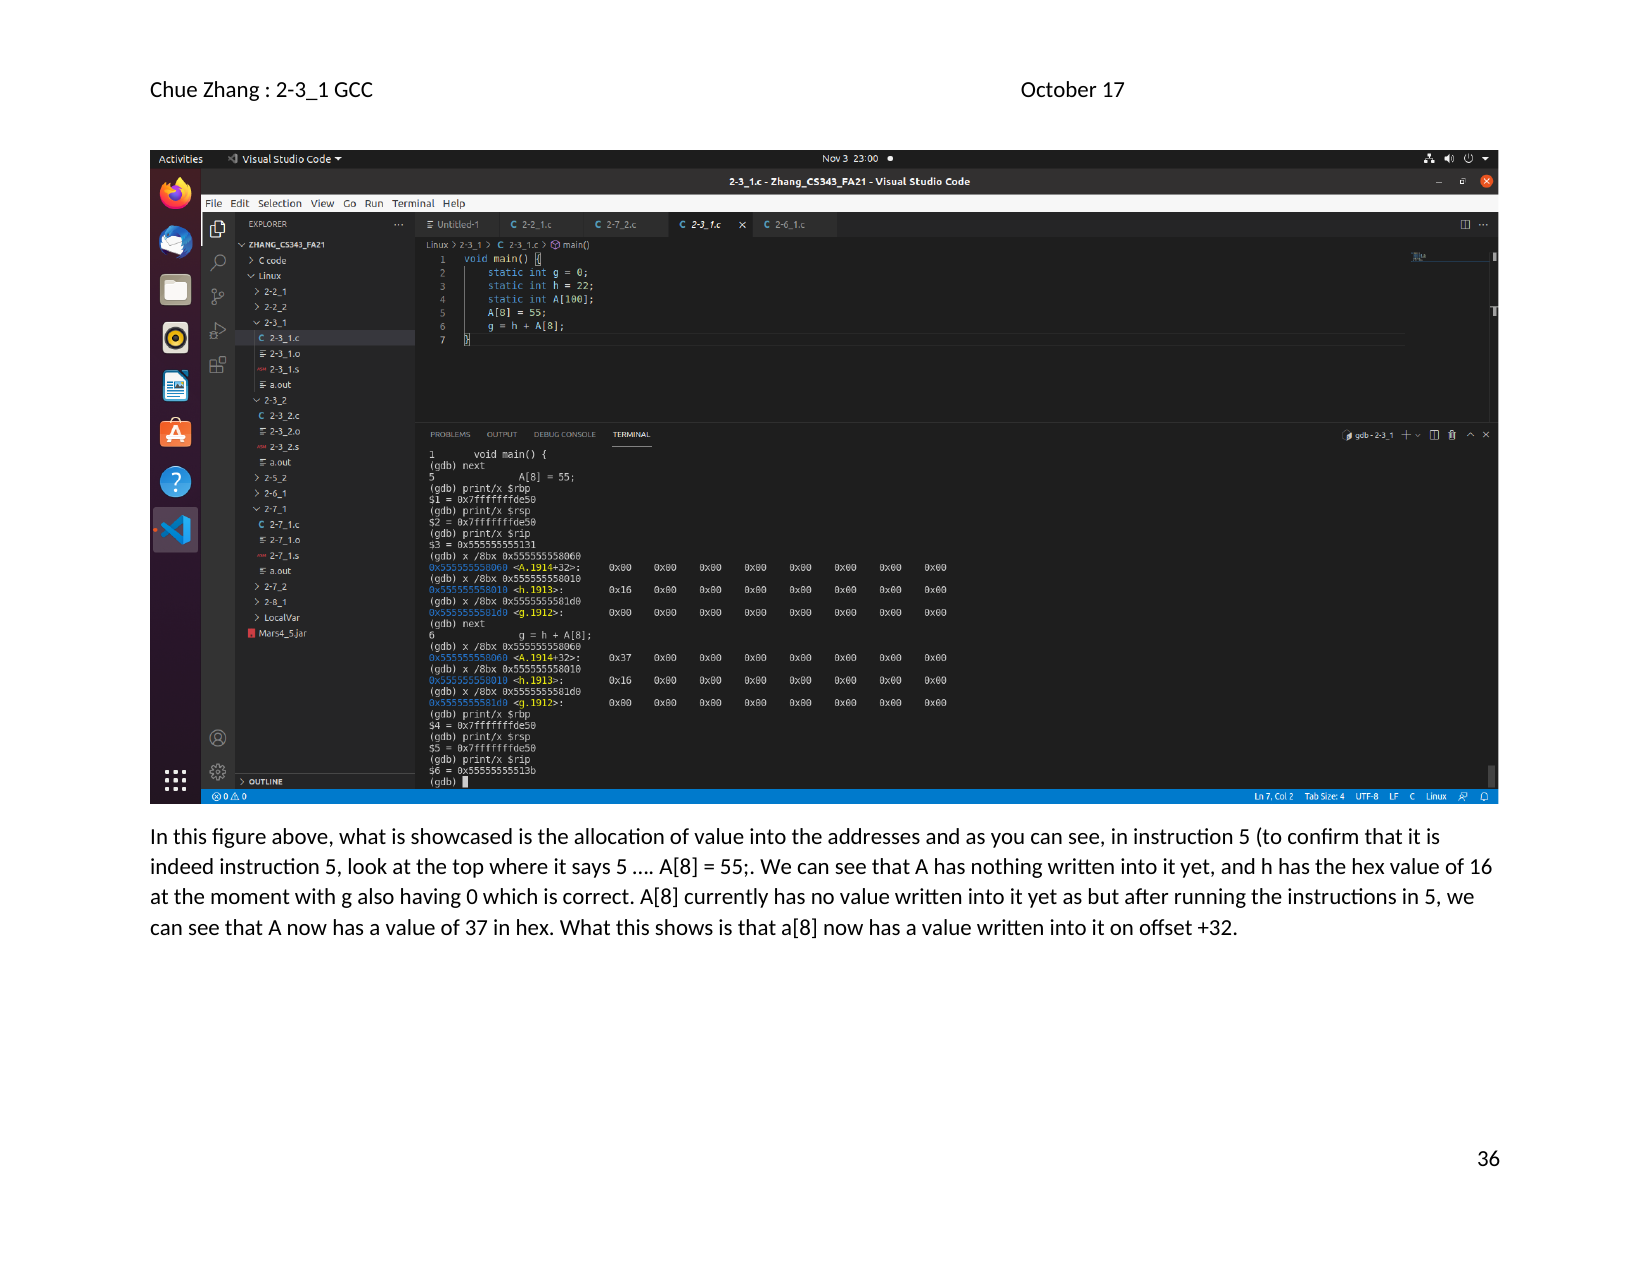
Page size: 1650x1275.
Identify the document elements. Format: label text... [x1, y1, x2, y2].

text In this figure above, what is showcased is the allocation of value into the addresses and as you can see, in instruction 5 (to confirm that it is indeed instruction 5, look at the top where it says 5 …. A[8] = 55;. We can see that A has nothing written into it yet, and h has the hex value of 16 at the moment with g also having 0 which is correct. A[8] currently has no value written into it yet as but after running the instructions in 5, we can see that A now has a value of 37 in hex. What this shows is that a[8] now has a value written into it on offset +32. [150, 822, 1500, 941]
picture [150, 150, 1499, 804]
